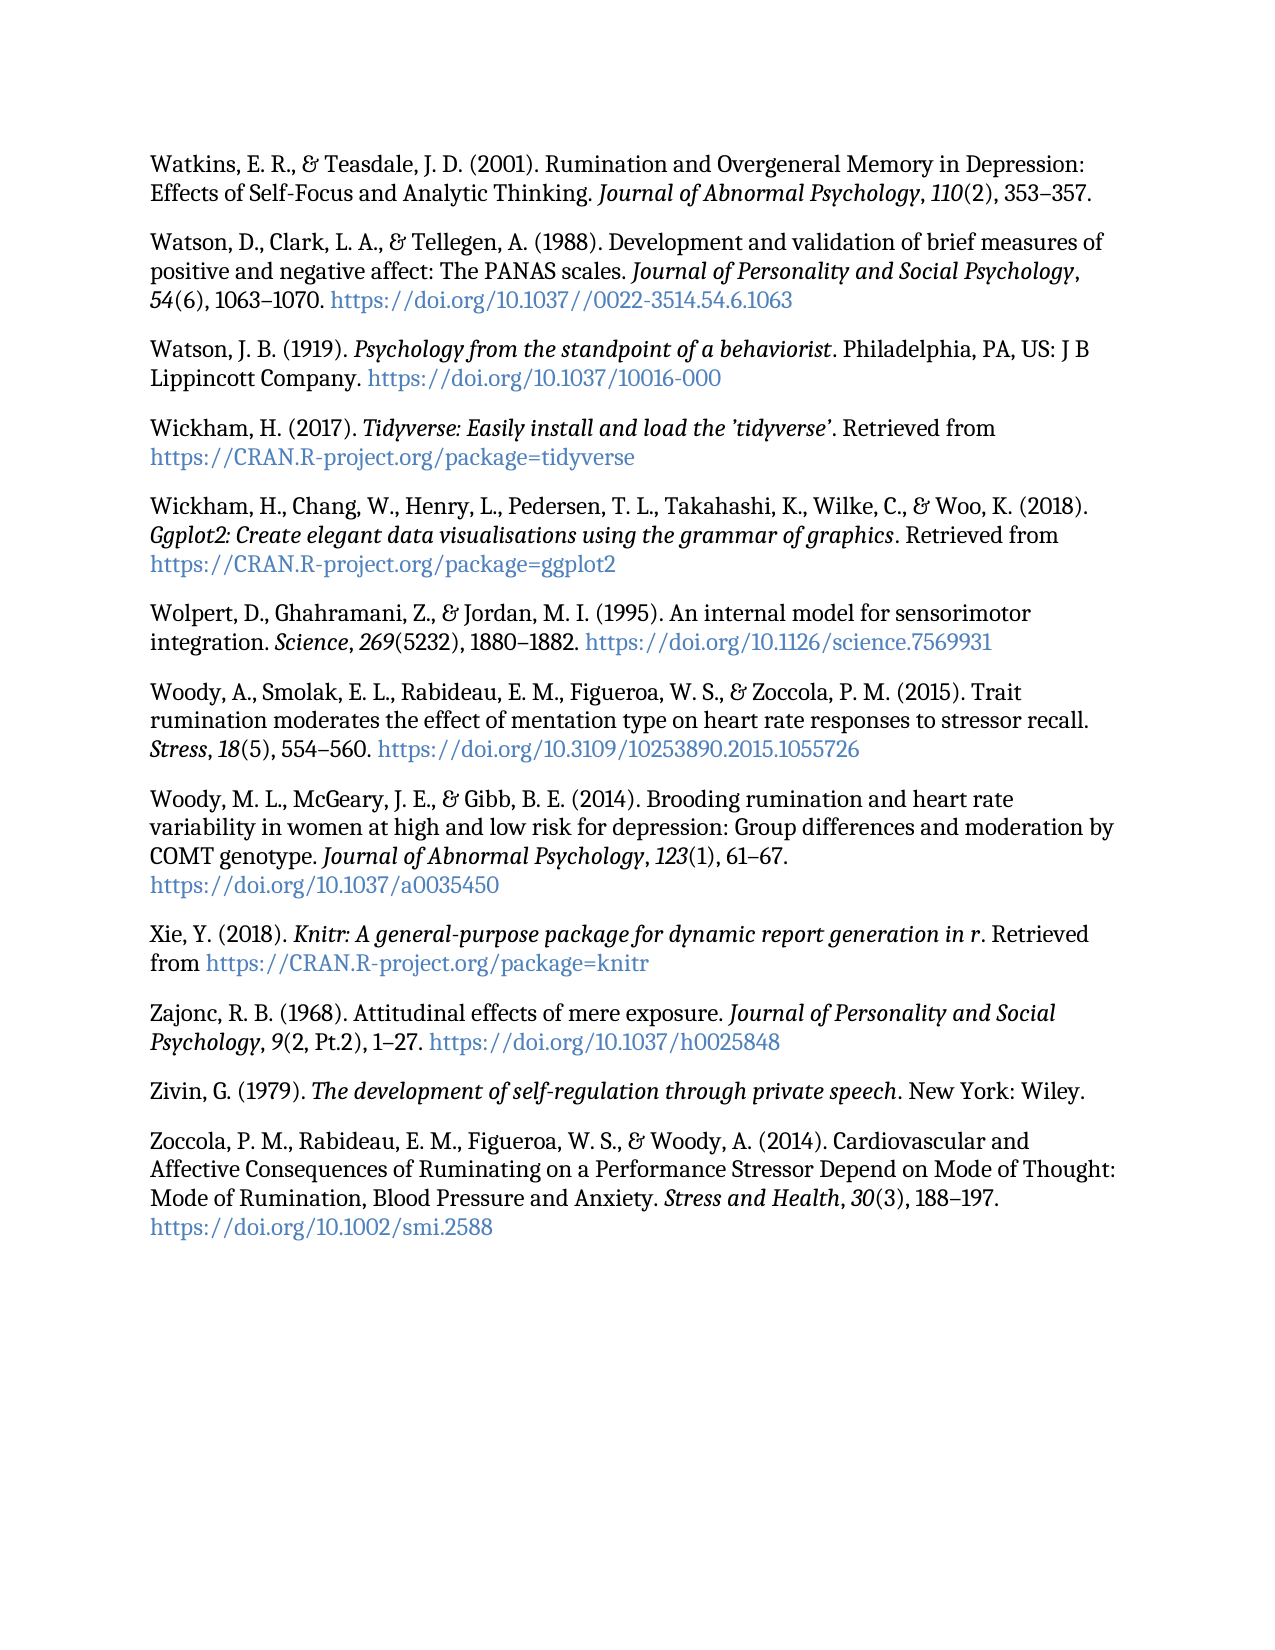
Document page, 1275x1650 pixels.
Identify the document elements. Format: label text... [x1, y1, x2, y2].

text Wickham, H. (2017). Tidyverse: Easily install and load the ’tidyverse’. Retrieved from https://CRAN.R-project.org/package=tidyverse [150, 414, 1125, 471]
text Watson, D., Clark, L. A., & Tellegen, A. (1988). Development and validation of brief measures of positive and negative affect: The PANAS scales. Journal of Personality and Social Psychology, 54(6), 1063–1070. https://doi.org/10.1037//0022-3514.54.6.1063 [150, 228, 1125, 314]
text Woody, M. L., McGeary, J. E., & Gibb, B. E. (2014). Brooding rumination and heart rate variability in women at high and low risk for depression: Group differences and moderation by COMT genotype. Journal of Abnormal Psychology, 123(1), 61–67. https://doi.org/10.1037/a0035450 [150, 784, 1125, 899]
text Watkins, E. R., & Teasdale, J. D. (2001). Rumination and Overgeneral Memory in Depression: Effects of Self-Focus and Analytic Thinking. Journal of Abnormal Psychology, 110(2), 353–357. [150, 150, 1125, 207]
text Watson, J. B. (1919). Psychology from the standpoint of a behaviorist. Philadelphia, PA, US: J B Lippincott Company. https://doi.org/10.1037/10016-000 [150, 335, 1125, 393]
text Zajonc, R. B. (1968). Attitudinal effects of mere exposure. Journal of Personality and Social Psychology, 9(2, Pt.2), 1–27. https://doi.org/10.1037/h0025848 [150, 999, 1125, 1056]
text Zivin, G. (1979). The development of self-regulation through private speech. New York: Wiley. [150, 1077, 1125, 1106]
text Zoccola, P. M., Rabideau, E. M., Figueroa, W. S., & Woody, A. (2014). Cardiovascular and Affective Consequences of Ruminating on a Performance Stressor Depend on Mode of Thought: Mode of Rumination, Blood Pressure and Anxiety. Stress and Health, 30(3), 188–197. https://doi.org/10.1002/smi.2588 [150, 1127, 1125, 1242]
text Xie, Y. (2018). Knitr: A general-purpose package for dynamic report generation in r. Retrieved from https://CRAN.R-project.org/package=knitr [150, 920, 1125, 978]
text Woody, A., Smolak, E. L., Rabideau, E. M., Figueroa, W. S., & Zoccola, P. M. (2015). Trait rumination moderates the effect of mentation type on heart rate responses to stressor recall. Stress, 18(5), 554–560. https://doi.org/10.3109/10253890.2015.1055726 [150, 677, 1125, 764]
text Wolpert, D., Ghahramani, Z., & Jordan, M. I. (1995). An internal model for sensorimotor integration. Science, 269(5232), 1880–1882. https://doi.org/10.1126/science.7569931 [150, 599, 1125, 657]
text Wickham, H., Chang, W., Henry, L., Pedersen, T. L., Takahashi, K., Wilke, C., & Woo, K. (2018). Ggplot2: Create elegant data visualisations using the grammar of graphics. Retrieved from https://CRAN.R-project.org/package=ggplot2 [150, 492, 1125, 578]
